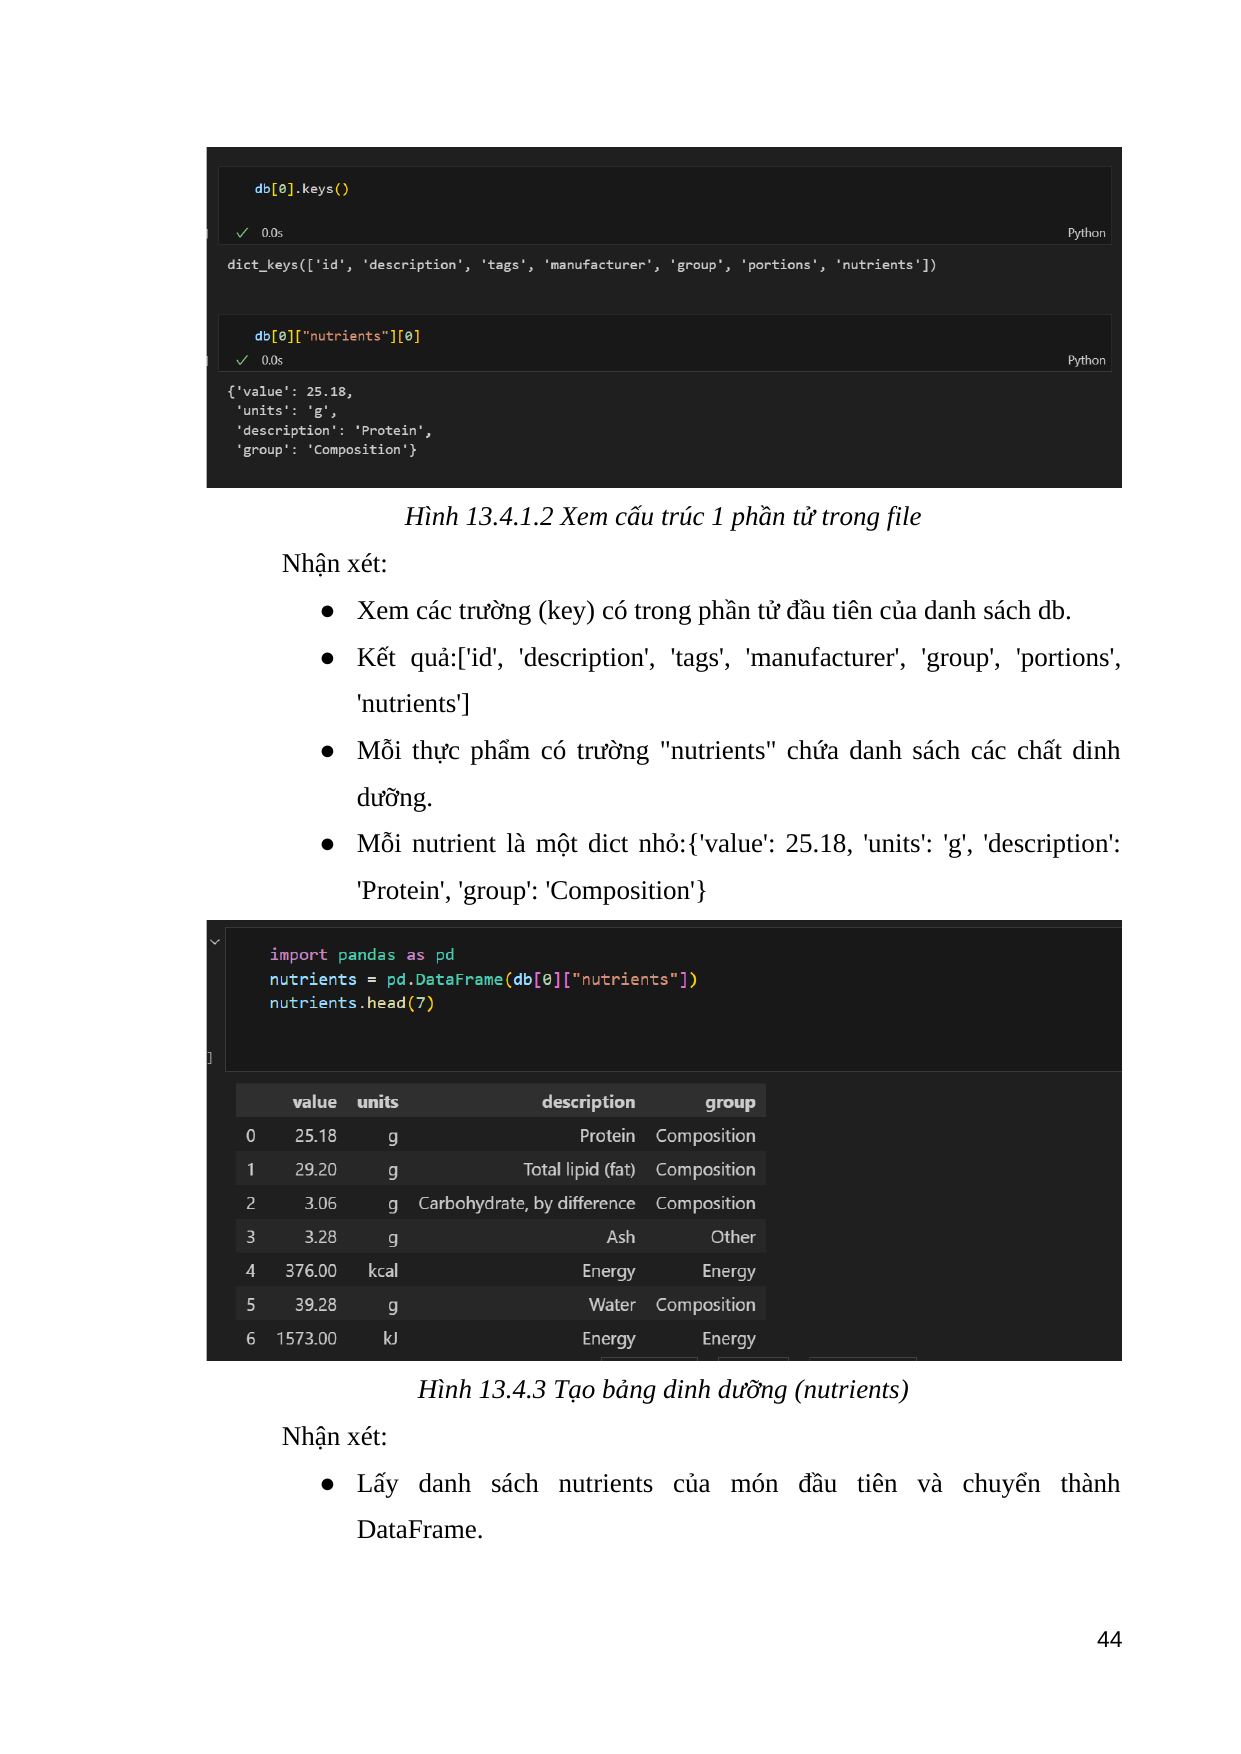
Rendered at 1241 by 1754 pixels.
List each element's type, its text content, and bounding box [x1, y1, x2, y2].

picture [206, 920, 1122, 1361]
text Hình 13.4.1.2 Xem cấu trúc 1 phần tử trong file [207, 500, 1122, 531]
picture [206, 147, 1122, 488]
list Xem các trường (key) có trong phần tử đầu tiên của danh sách db. [319, 594, 1122, 625]
text Nhận xét: [207, 547, 1122, 578]
text Nhận xét: [207, 1420, 1122, 1451]
text Hình 13.4.3 Tạo bảng dinh dưỡng (nutrients) [207, 1373, 1122, 1405]
list Kết quả:['id', 'description', 'tags', 'manufacturer', 'group', 'portions', 'nutrients'] [319, 641, 1122, 718]
list Mỗi thực phẩm có trường "nutrients" chứa danh sách các chất dinh dưỡng. [319, 734, 1122, 812]
list Lấy danh sách nutrients của món đầu tiên và chuyển thành DataFrame. [319, 1467, 1122, 1545]
list Mỗi nutrient là một dict nhỏ:{'value': 25.18, 'units': 'g', 'description': 'Protein', 'group': 'Composition'} [319, 827, 1122, 905]
